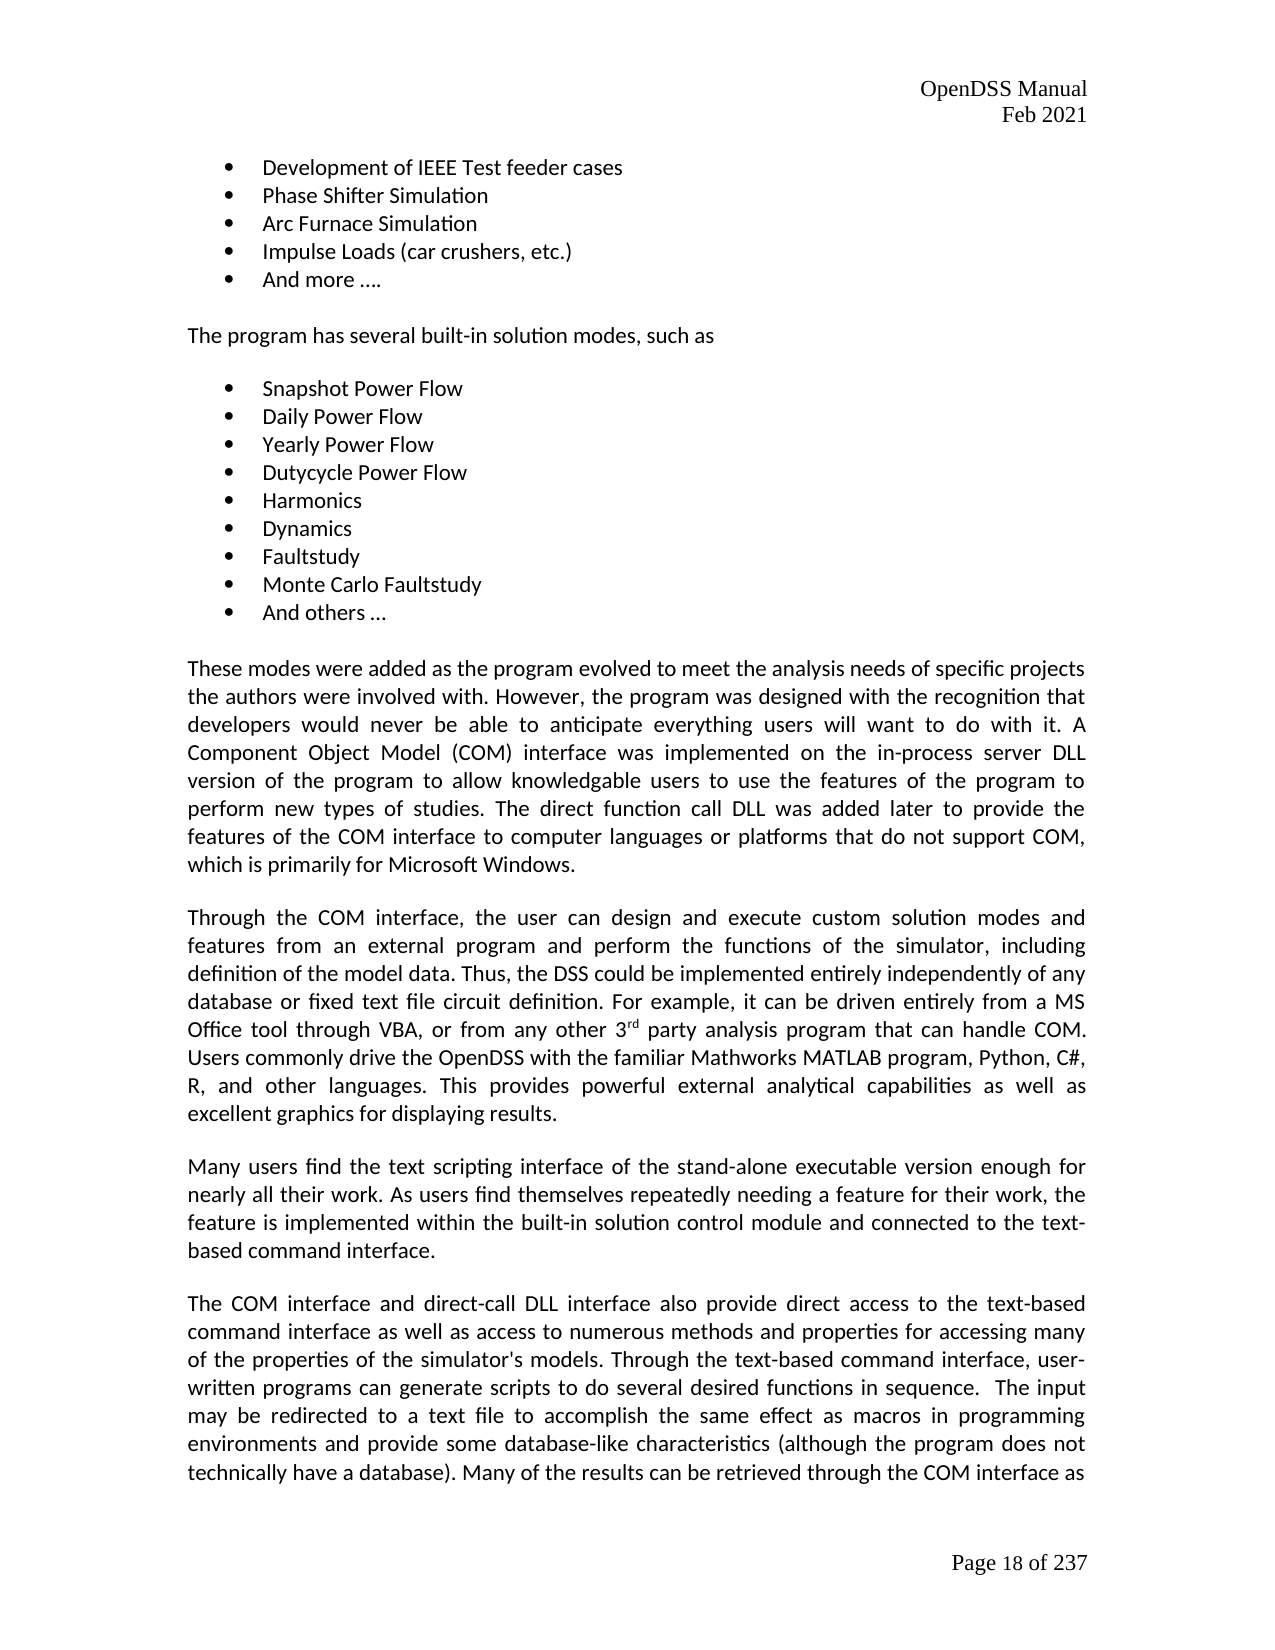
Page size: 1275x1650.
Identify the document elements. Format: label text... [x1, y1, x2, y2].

text And others … [225, 598, 1087, 626]
text Through the COM interface, the user can design and execute custom solution modes and features from an external program and perform the functions of the simulator, including definition of the model data. Thus, the DSS could be implemented entirely independently of any database or fixed text file circuit definition. For example, it can be driven entirely from a MS Office tool through VBA, or from any other 3rd party analysis program that can handle COM. Users commonly drive the OpenDSS with the familiar Mathworks MATLAB program, Python, C#, R, and other languages. This provides powerful external analytical capabilities as well as excellent graphics for displaying results. [187, 903, 1087, 1127]
text Faultstudy [225, 542, 1087, 570]
text Development of IEEE Test feeder cases [225, 153, 1087, 181]
text Many users find the text scripting interface of the stand-alone executable version enough for nearly all their work. As users find themselves repeatedly needing a feature for their work, the feature is implemented within the built-in solution control module and connected to the text-based command interface. [187, 1152, 1087, 1264]
text Dynamics [225, 514, 1087, 542]
text Harmonics [225, 486, 1087, 514]
text The program has several built-in solution modes, such as [187, 321, 1087, 349]
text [187, 1289, 1087, 1486]
text Phase Shifter Simulation [225, 181, 1087, 209]
text Monte Carlo Faultstudy [225, 570, 1087, 598]
text Yearly Power Flow [225, 430, 1087, 458]
text And more …. [225, 265, 1087, 293]
text Daily Power Flow [225, 402, 1087, 430]
text Dutycycle Power Flow [225, 458, 1087, 486]
text Impulse Loads (car crushers, etc.) [225, 237, 1087, 265]
text Snapshot Power Flow [225, 374, 1087, 402]
text These modes were added as the program evolved to meet the analysis needs of specific projects the authors were involved with. However, the program was designed with the recognition that developers would never be able to anticipate everything users will want to do with it. A Component Object Model (COM) interface was implemented on the in-process server DLL version of the program to allow knowledgable users to use the features of the program to perform new types of studies. The direct function call DLL was added later to provide the features of the COM interface to computer languages or platforms that do not support COM, which is primarily for Microsoft Windows. [187, 654, 1087, 878]
text Arc Furnace Simulation [225, 209, 1087, 237]
